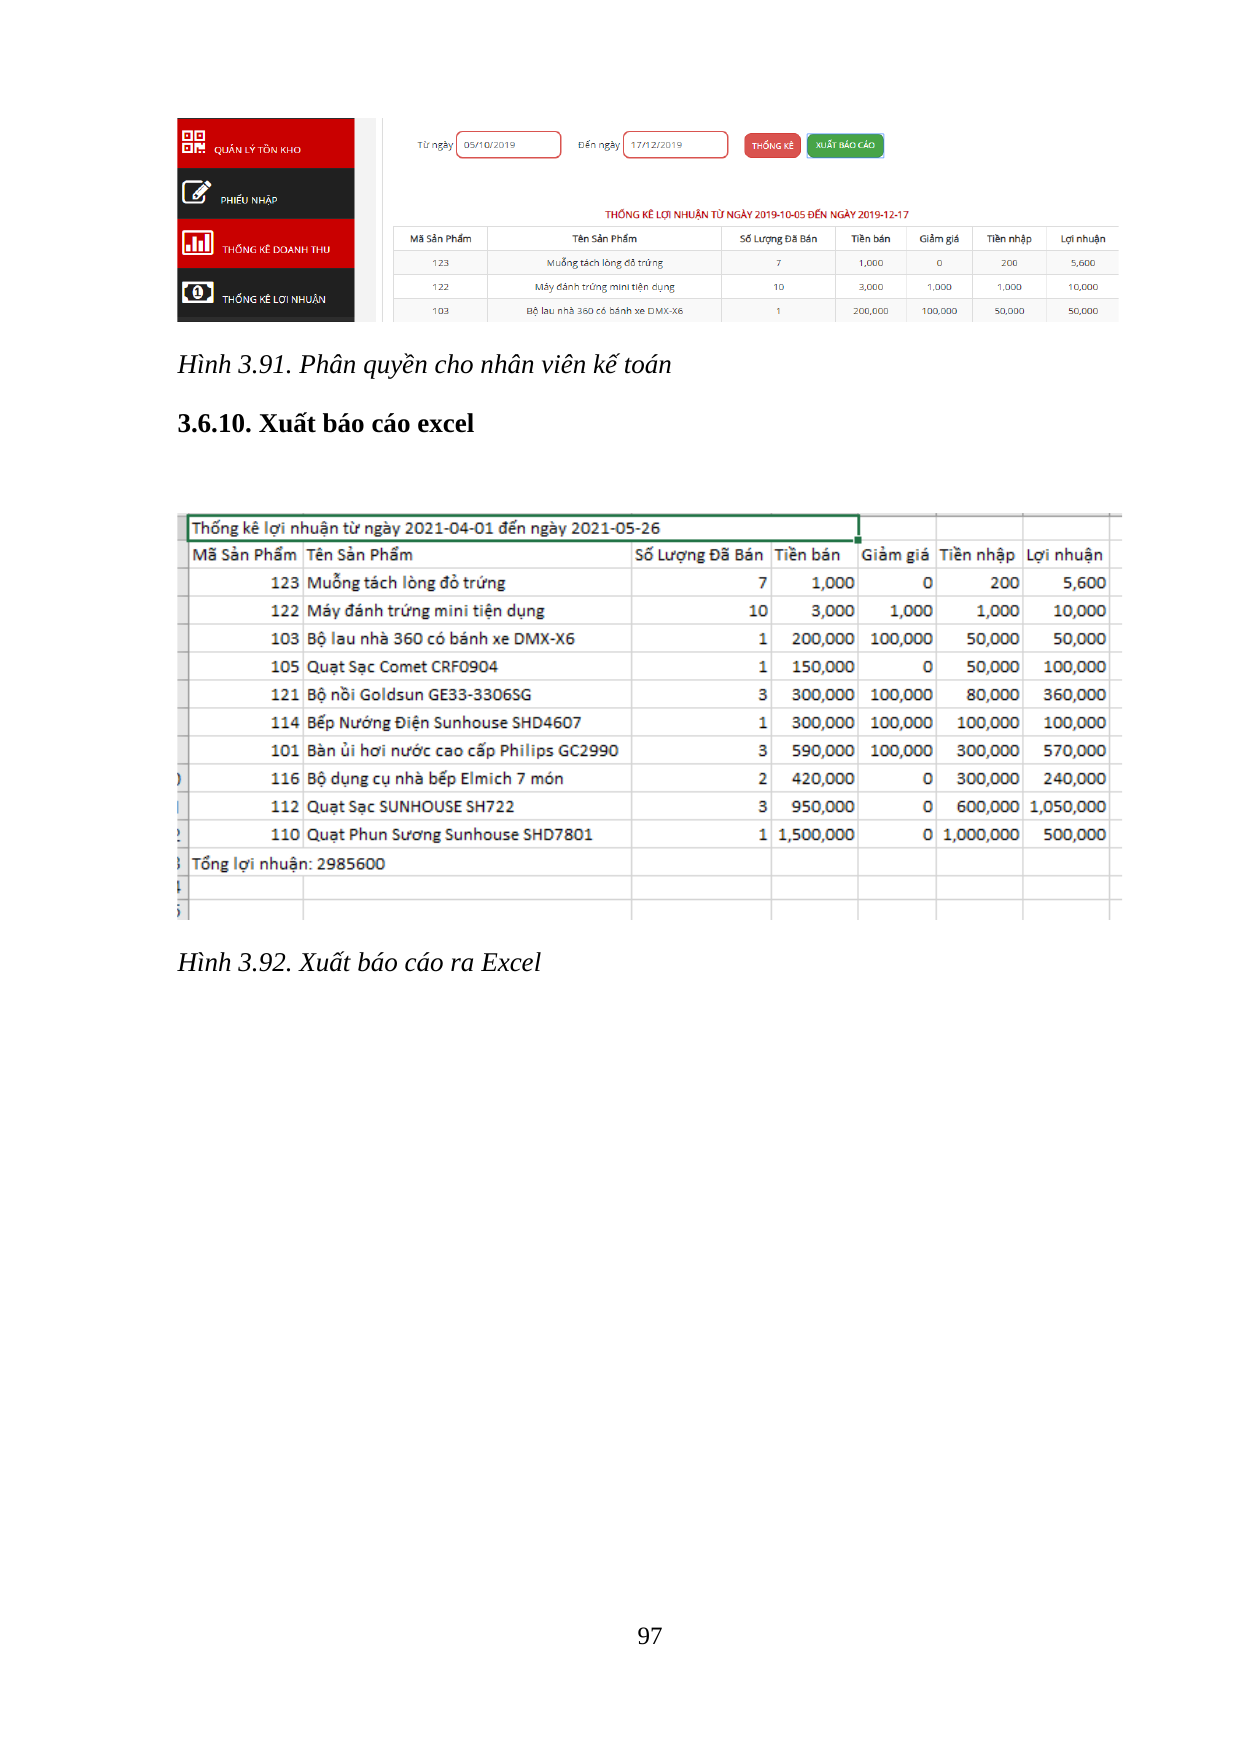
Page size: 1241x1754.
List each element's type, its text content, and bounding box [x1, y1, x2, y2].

picture [177, 513, 1123, 920]
picture [177, 118, 1119, 322]
subtitle Xuất báo cáo excel [177, 408, 1122, 439]
